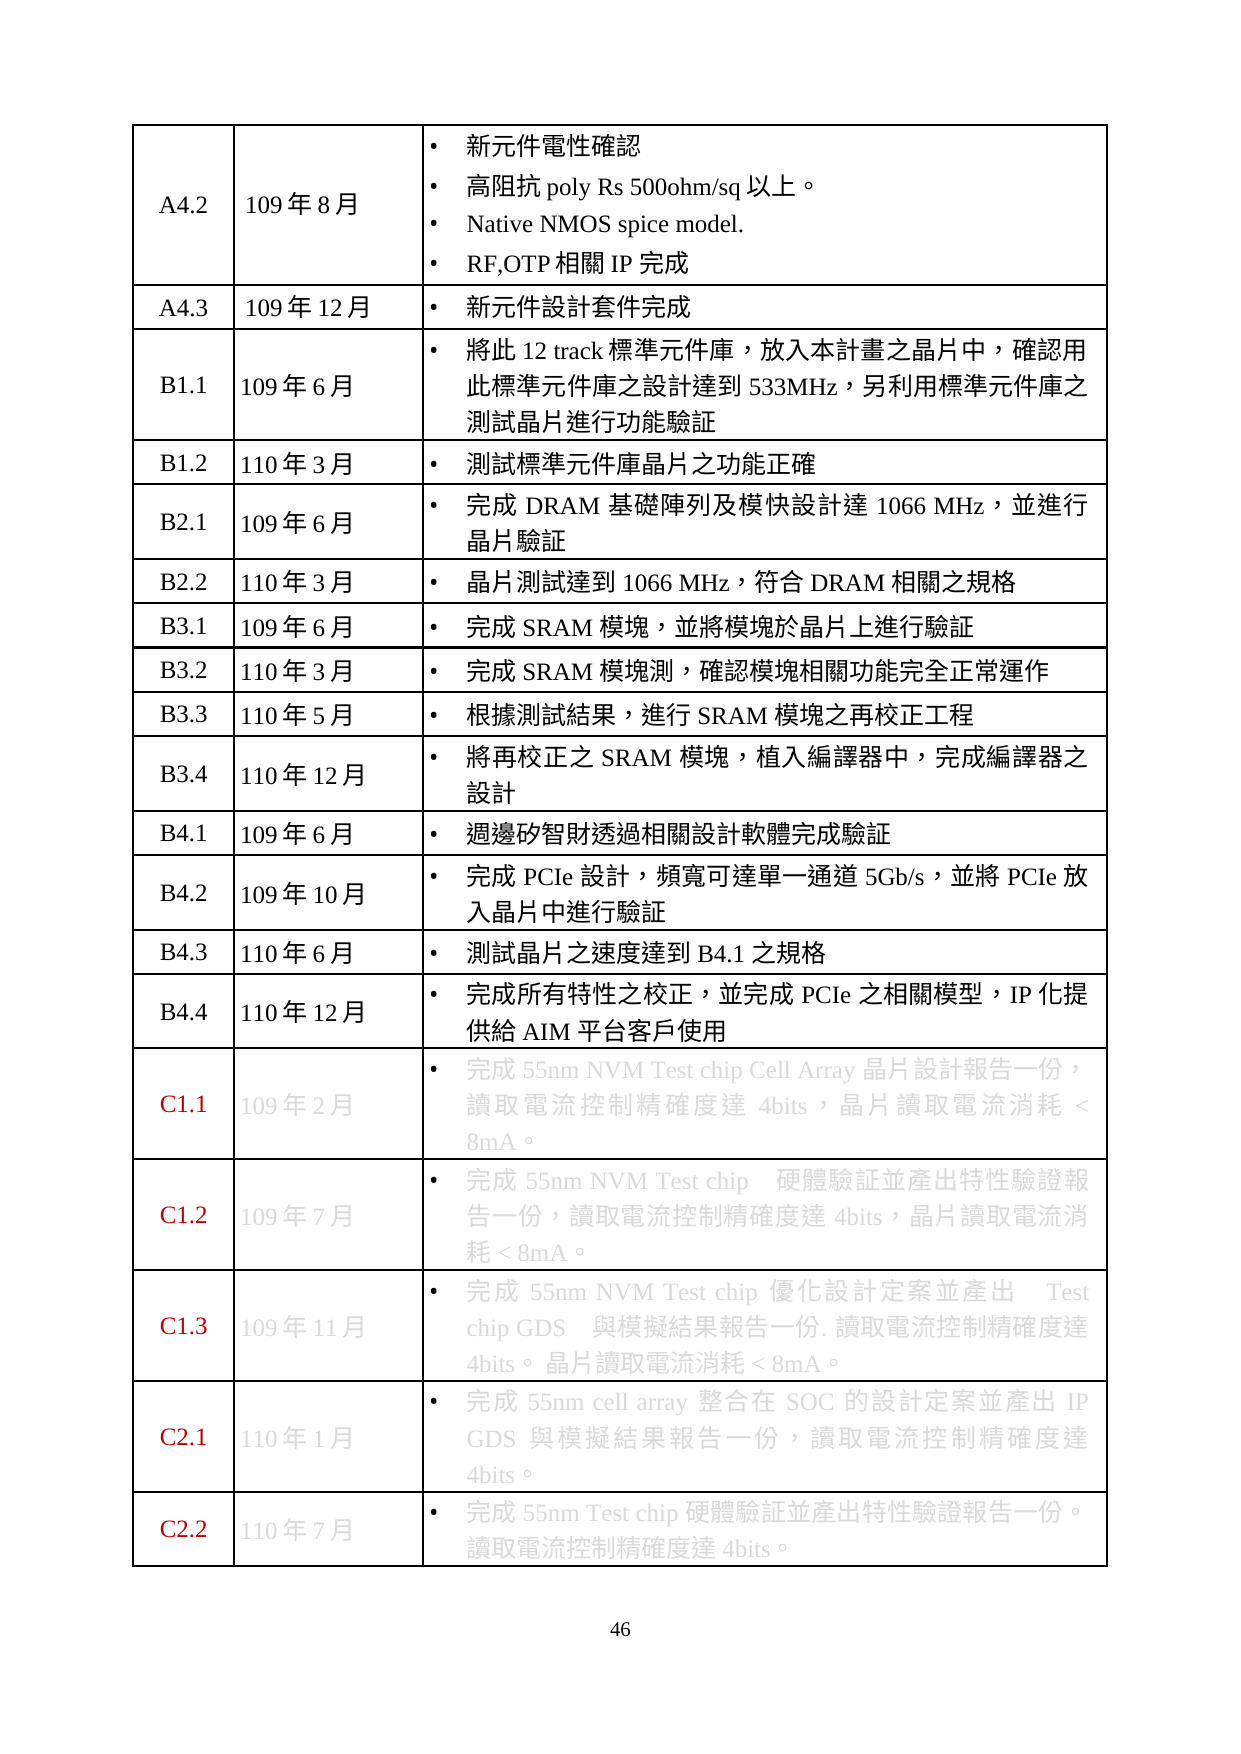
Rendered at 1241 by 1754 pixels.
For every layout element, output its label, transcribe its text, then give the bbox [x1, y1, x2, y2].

table_cell 110年3月 [235, 441, 422, 483]
table_cell 110年12月 [235, 737, 422, 809]
table_cell 測試晶片之速度達到 B4.1 之規格 [424, 931, 1106, 973]
table_cell A4.3 [134, 286, 233, 328]
table_cell B3.4 [134, 737, 233, 809]
table_cell 完成 55nm Test chip 硬體驗証並產出特性驗證報告一份。讀取電流控制精確度達 4bits。 [424, 1493, 1106, 1565]
table_cell 新元件設計套件完成 [424, 286, 1106, 328]
table_cell C1.2 [134, 1160, 233, 1269]
table_cell 109年2月 [235, 1049, 422, 1158]
table_cell 測試標準元件庫晶片之功能正確 [424, 441, 1106, 483]
table_cell 將再校正之 SRAM 模塊，植入編譯器中，完成編譯器之設計 [424, 737, 1106, 809]
table_cell B4.2 [134, 856, 233, 928]
table_cell 110年3月 [235, 560, 422, 602]
table_cell 完成所有特性之校正，並完成 PCIe 之相關模型，IP 化提供給 AIM 平台客戶使用 [424, 975, 1106, 1047]
table_cell 完成 SRAM 模塊測，確認模塊相關功能完全正常運作 [424, 649, 1106, 691]
table_cell 完成 55nm NVM Test chip Cell Array 晶片設計報告一份，讀取電流控制精確度達 4bits，晶片讀取電流消耗 < 8mA。 [424, 1049, 1106, 1158]
table_cell 完成 55nm NVM Test chip 優化設計定案並產出 Test chip GDS 與模擬結果報告一份. 讀取電流控制精確度達 4bits。 晶片讀取電流消耗 < 8mA。 [424, 1271, 1106, 1380]
table_cell 110年7月 [235, 1493, 422, 1565]
table_cell B3.1 [134, 604, 233, 646]
table_cell 110年3月 [235, 649, 422, 691]
table_cell B4.1 [134, 812, 233, 854]
table_cell 週邊矽智財透過相關設計軟體完成驗証 [424, 812, 1106, 854]
table_cell 109年12月 [235, 286, 422, 328]
table_cell 110年5月 [235, 693, 422, 735]
table_cell 晶片測試達到 1066 MHz，符合 DRAM 相關之規格 [424, 560, 1106, 602]
table_cell 根據測試結果，進行 SRAM 模塊之再校正工程 [424, 693, 1106, 735]
table_cell 110年12月 [235, 975, 422, 1047]
table_cell 完成 55nm cell array 整合在 SOC 的設計定案並產出 IP GDS 與模擬結果報告一份，讀取電流控制精確度達 4bits。 [424, 1382, 1106, 1491]
table_cell 109年6月 [235, 604, 422, 646]
table_cell 完成 DRAM 基礎陣列及模快設計達 1066 MHz，並進行晶片驗証 [424, 485, 1106, 558]
table_cell C1.3 [134, 1271, 233, 1380]
table_cell 110年6月 [235, 931, 422, 973]
table_cell 新元件電性確認 高阻抗poly Rs 500ohm/sq以上。 Native NMOS spice model. RF,OTP相關IP 完成 [424, 126, 1106, 284]
table_cell 完成 PCIe 設計，頻寬可達單一通道 5Gb/s，並將 PCIe 放入晶片中進行驗証 [424, 856, 1106, 928]
table_cell 109年7月 [235, 1160, 422, 1269]
table_cell 109年11月 [235, 1271, 422, 1380]
table_cell B2.2 [134, 560, 233, 602]
table_cell C2.1 [134, 1382, 233, 1491]
table_cell 完成 55nm NVM Test chip 硬體驗証並產出特性驗證報告一份，讀取電流控制精確度達 4bits，晶片讀取電流消耗 < 8mA。 [424, 1160, 1106, 1269]
table_cell B3.3 [134, 693, 233, 735]
table_cell B1.2 [134, 441, 233, 483]
table_cell 完成 SRAM 模塊，並將模塊於晶片上進行驗証 [424, 604, 1106, 646]
table_cell 109年6月 [235, 485, 422, 558]
table_cell C1.1 [134, 1049, 233, 1158]
table_cell B1.1 [134, 330, 233, 439]
table_cell 110年1月 [235, 1382, 422, 1491]
table_cell 將此12 track標準元件庫，放入本計畫之晶片中，確認用此標準元件庫之設計達到 533MHz，另利用標準元件庫之測試晶片進行功能驗証 [424, 330, 1106, 439]
table_cell 109年10月 [235, 856, 422, 928]
table_cell 109年6月 [235, 330, 422, 439]
table_cell B2.1 [134, 485, 233, 558]
table_cell C2.2 [134, 1493, 233, 1565]
table_cell 109年8月 [235, 126, 422, 284]
table_cell B4.3 [134, 931, 233, 973]
table_cell 109年6月 [235, 812, 422, 854]
table_cell B3.2 [134, 649, 233, 691]
table_cell A4.2 [134, 126, 233, 284]
table_cell B4.4 [134, 975, 233, 1047]
